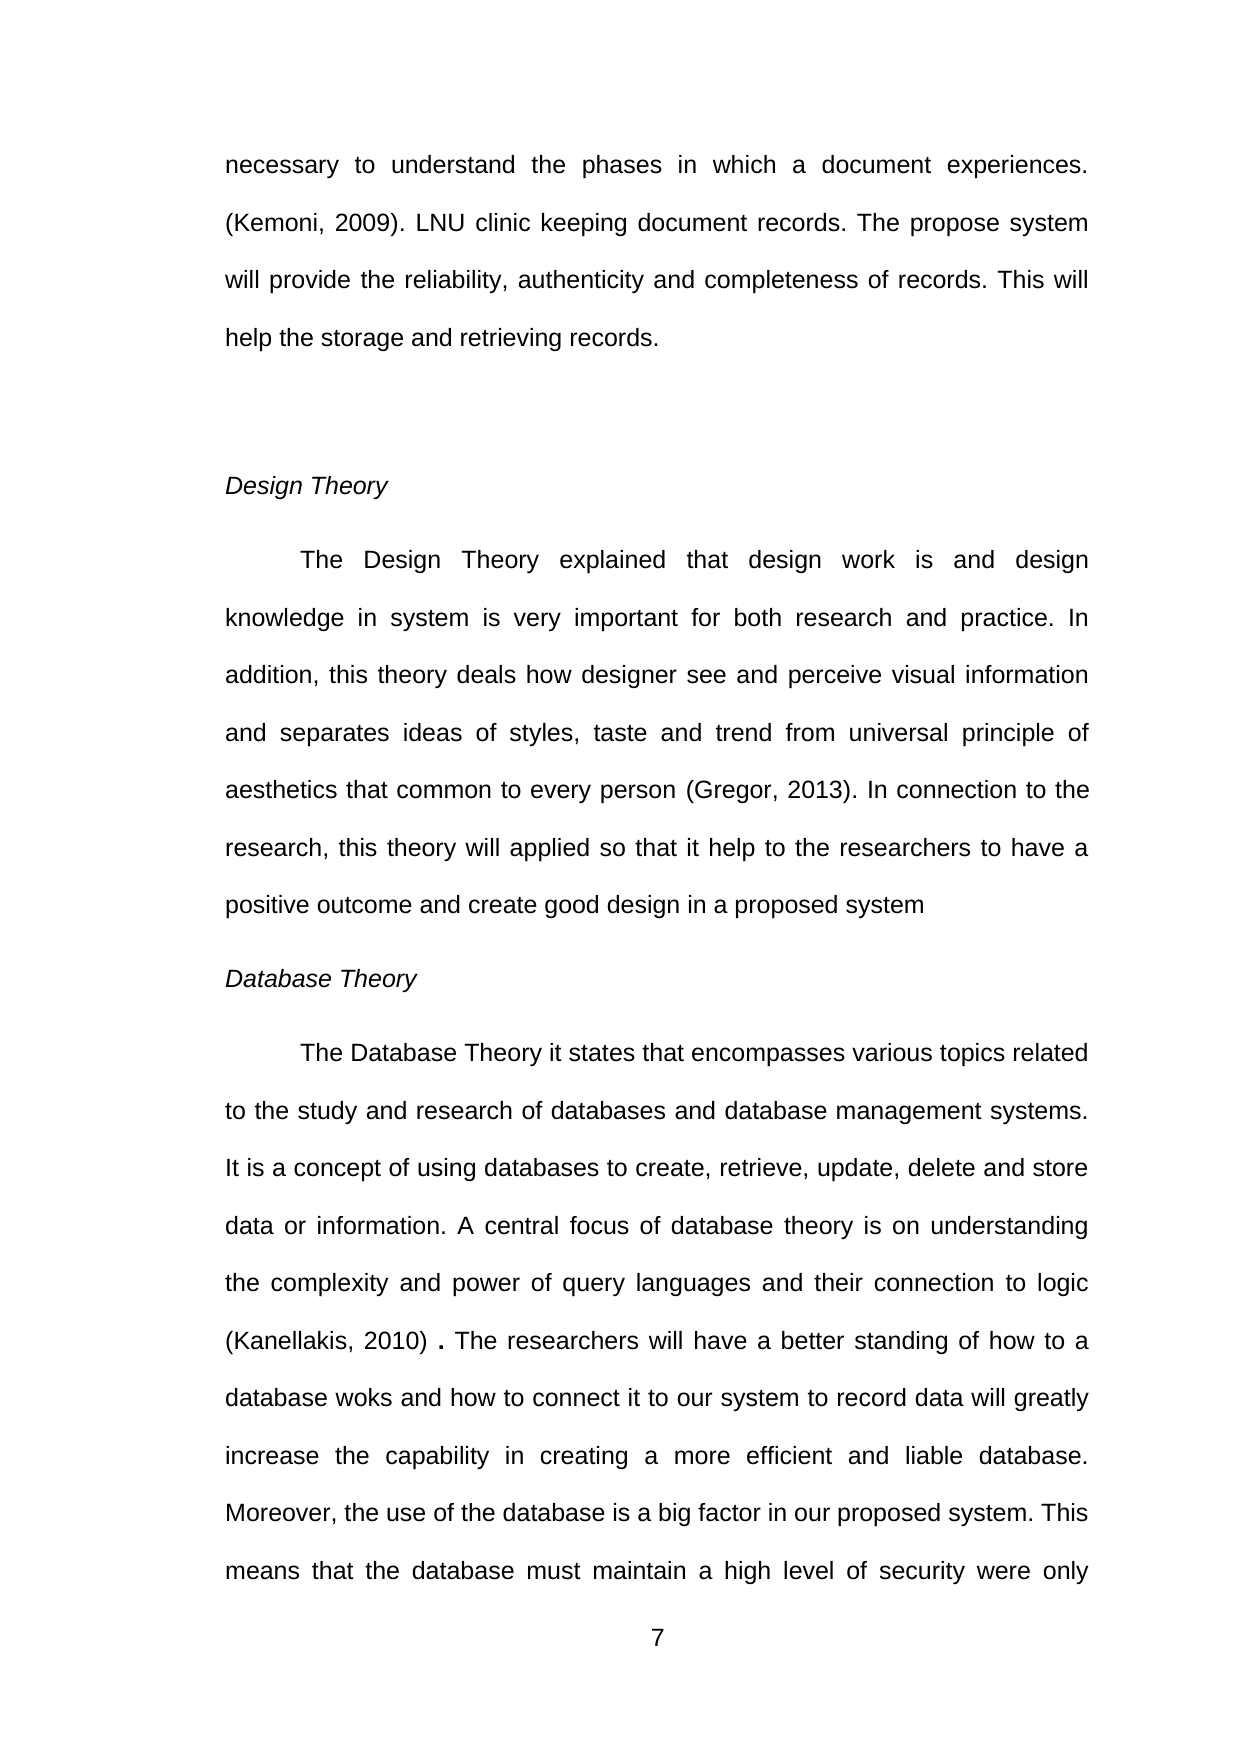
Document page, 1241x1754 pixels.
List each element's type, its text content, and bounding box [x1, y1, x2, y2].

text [225, 150, 1090, 351]
text Database Theory [225, 964, 1090, 993]
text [225, 1038, 1090, 1584]
text The Design Theory explained that design work is and design knowledge in system is very important for both research and practice. In addition, this theory deals how designer see and perceive visual information and separates ideas of styles, taste and trend from universal principle of aesthetics that common to every person . In connection to the research, this theory will applied so that it help to the researchers to have a positive outcome and create good design in a proposed system [225, 545, 1090, 919]
text Design Theory [225, 471, 1090, 499]
